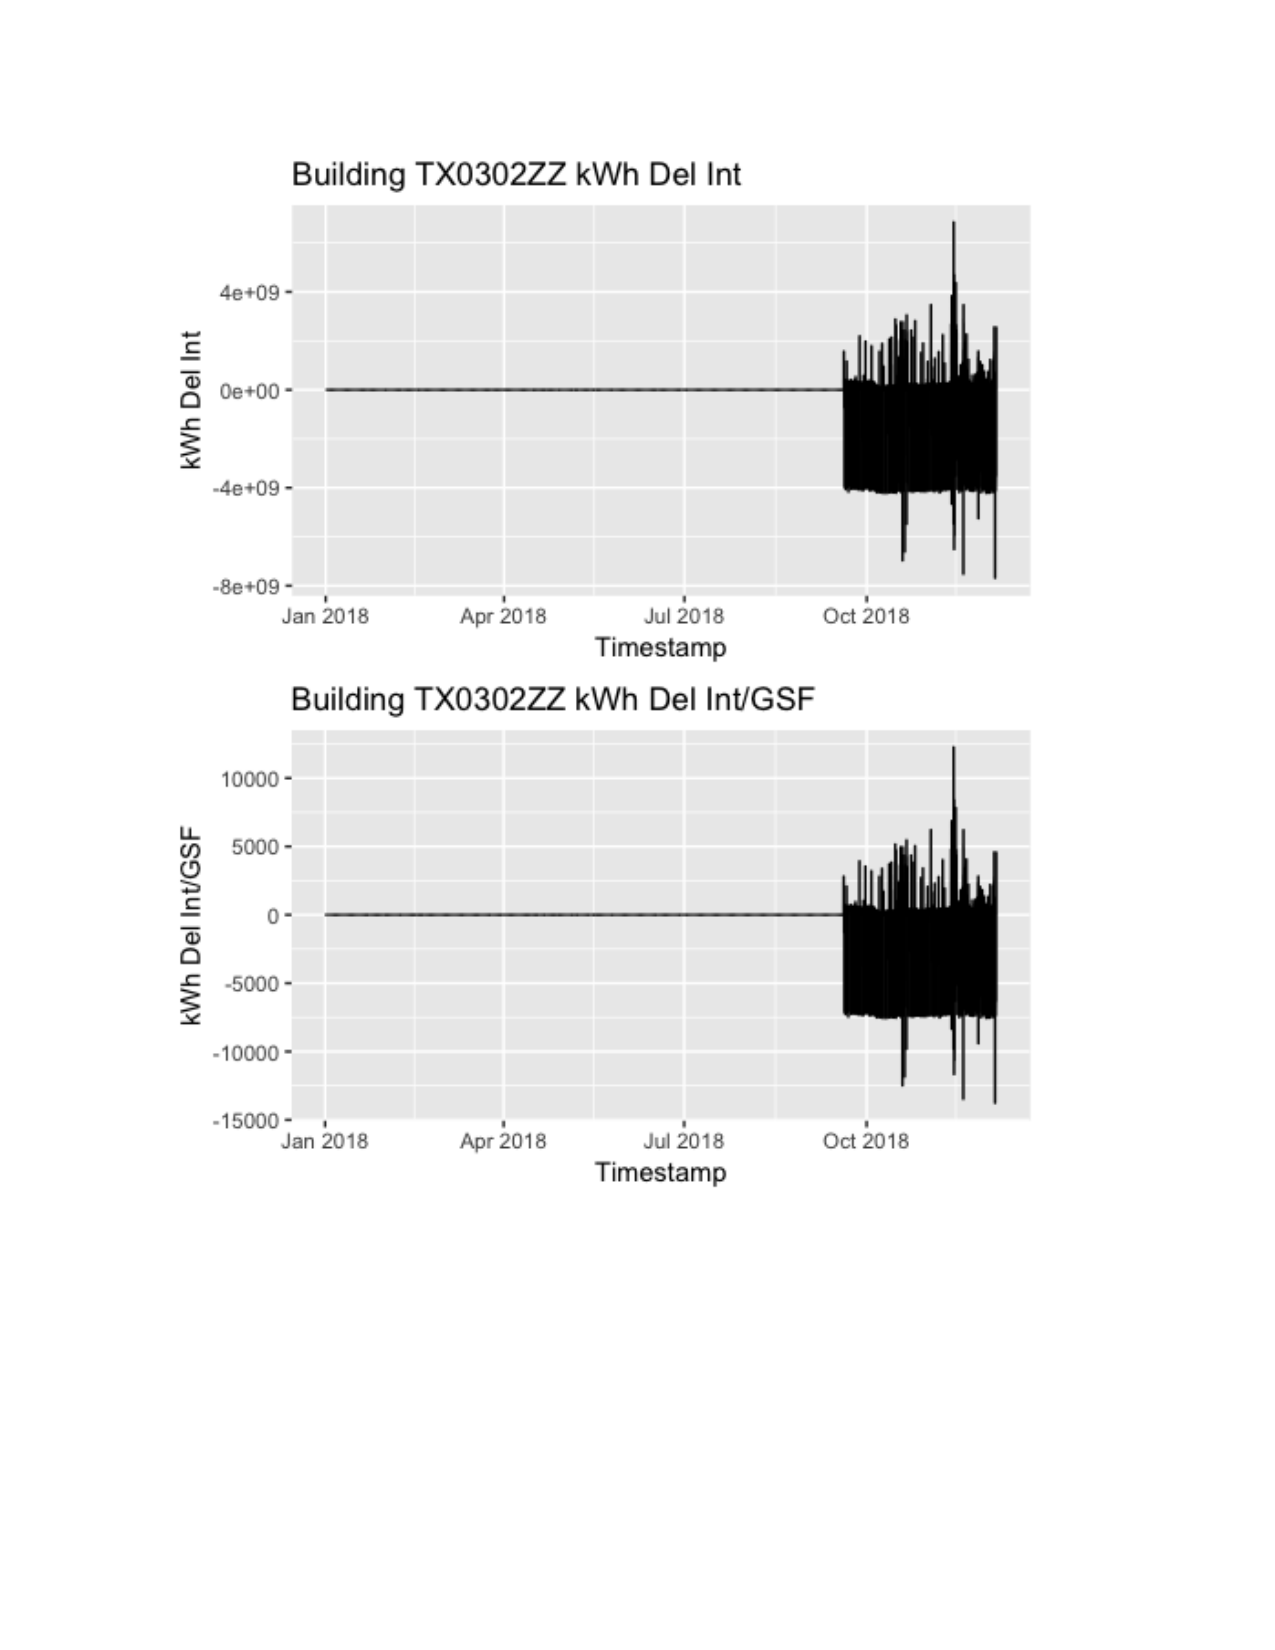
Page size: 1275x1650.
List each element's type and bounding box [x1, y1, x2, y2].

picture [168, 150, 1044, 1200]
